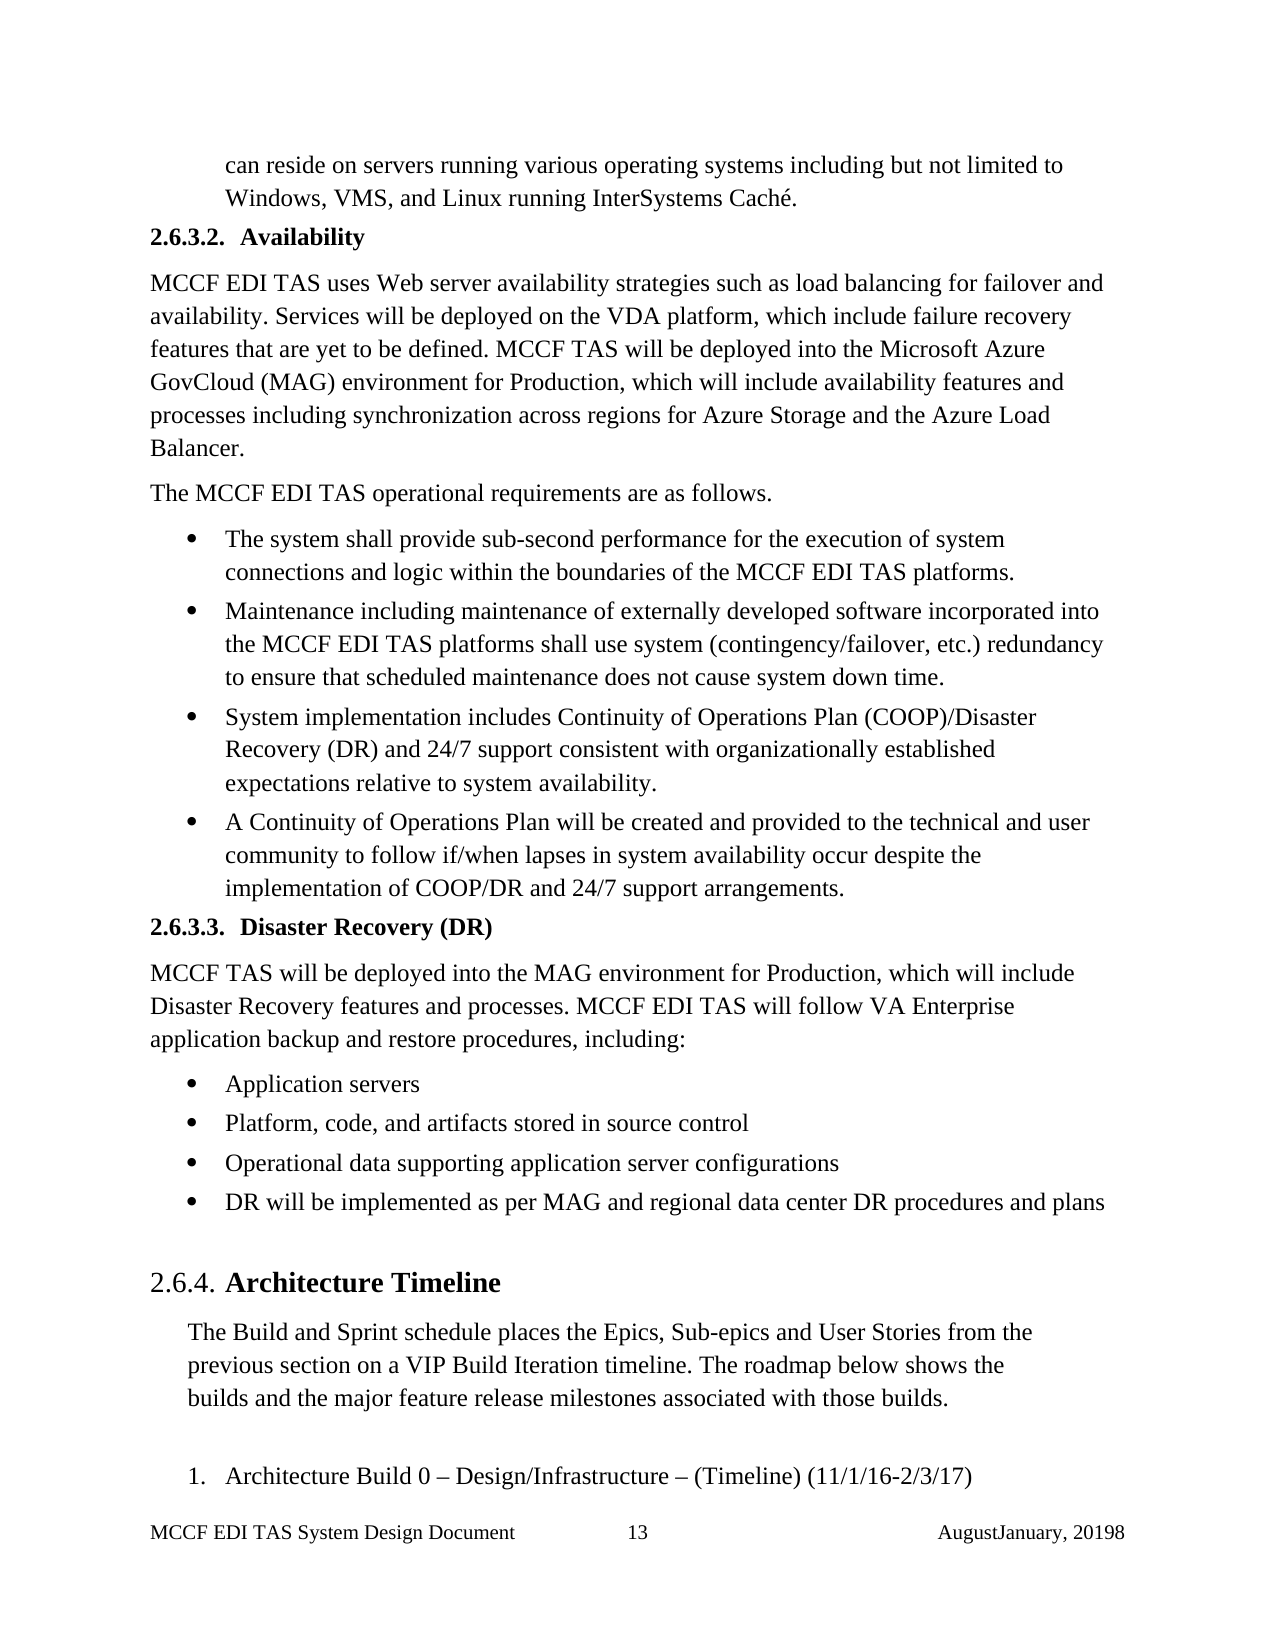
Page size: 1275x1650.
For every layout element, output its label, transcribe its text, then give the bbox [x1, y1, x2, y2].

text The system shall provide sub-second performance for the execution of system connections and logic within the boundaries of the MCCF EDI TAS platforms. [187, 524, 1125, 586]
text Application servers [187, 1069, 1125, 1098]
list Architecture Build 0 – Design/Infrastructure – (Timeline) (11/1/16-2/3/17) [187, 1461, 1125, 1490]
text A Continuity of Operations Plan will be created and provided to the technical and user community to follow if/when lapses in system availability occur despite the implementation of COOP/DR and 24/7 support arrangements. [187, 807, 1125, 902]
text Platform, code, and artifacts stored in source control [187, 1108, 1125, 1137]
subtitle Architecture Timeline [150, 1266, 1125, 1299]
text DR will be implemented as per MAG and regional data center DR procedures and plans [187, 1187, 1125, 1216]
text System implementation includes Continuity of Operations Plan (COOP)/Disaster Recovery (DR) and 24/7 support consistent with organizationally established expectations relative to system availability. [187, 702, 1125, 796]
text Maintenance including maintenance of externally developed software incorporated into the MCCF EDI TAS platforms shall use system (contingency/failover, etc.) redundancy to ensure that scheduled maintenance does not cause system down time. [187, 596, 1125, 691]
list The Build and Sprint schedule places the Epics, Sub-epics and User Stories from the previous section on a VIP Build Iteration timeline. The roadmap below shows the builds and the major feature release milestones associated with those builds. [187, 1317, 1050, 1411]
subtitle Disaster Recovery (DR) [150, 912, 1125, 941]
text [187, 150, 1125, 212]
text Operational data supporting application server configurations [187, 1148, 1125, 1177]
text MCCF TAS will be deployed into the MAG environment for Production, which will include Disaster Recovery features and processes. MCCF EDI TAS will follow VA Enterprise application backup and restore procedures, including: [150, 958, 1125, 1052]
text MCCF EDI TAS uses Web server availability strategies such as load balancing for failover and availability. Services will be deployed on the VDA platform, which include failure recovery features that are yet to be defined. MCCF TAS will be deployed into the Microsoft Azure GovCloud (MAG) environment for Production, which will include availability features and processes including synchronization across regions for Azure Storage and the Azure Load Balancer. [150, 268, 1125, 462]
text The MCCF EDI TAS operational requirements are as follows. [150, 478, 1125, 507]
subtitle Availability [150, 222, 1125, 251]
